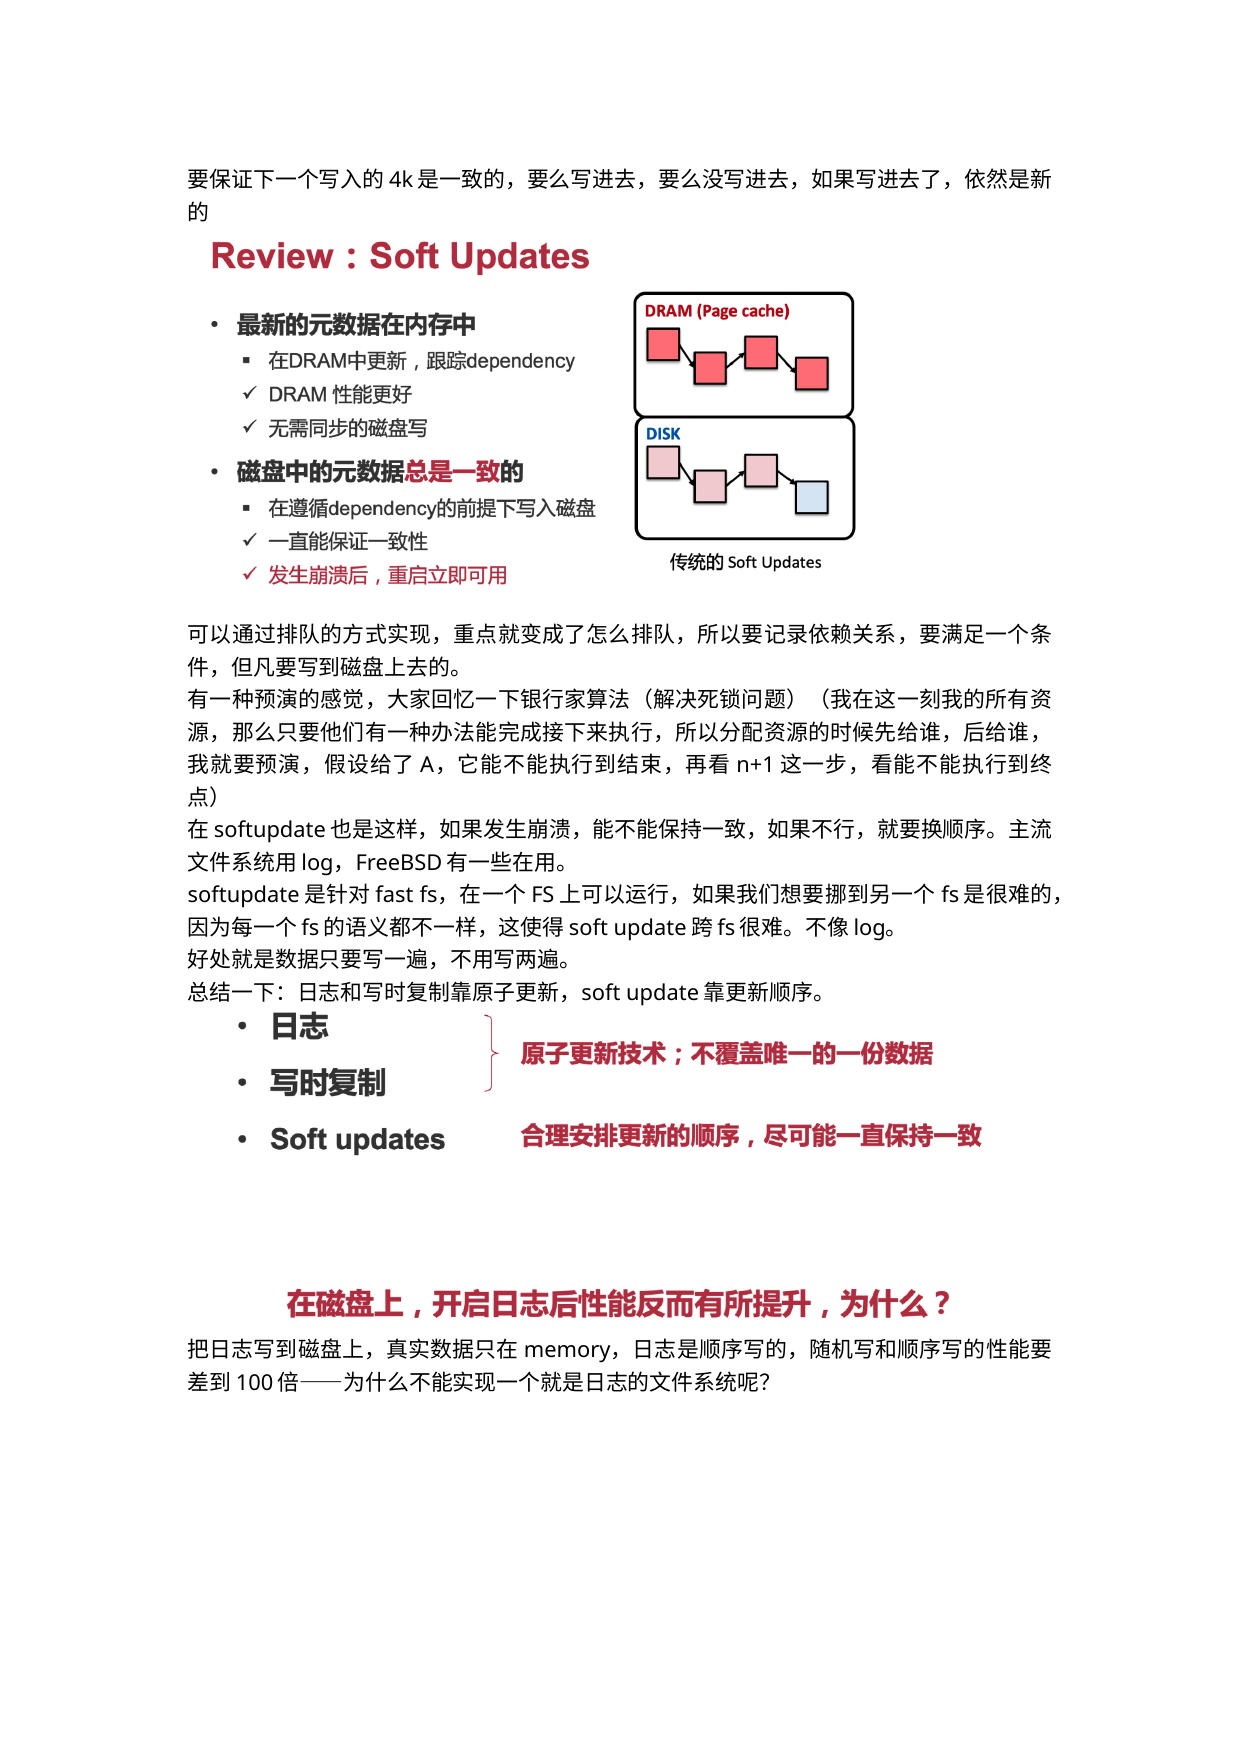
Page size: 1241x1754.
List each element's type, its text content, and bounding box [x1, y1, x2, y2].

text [187, 162, 1053, 227]
text 好处就是数据只要写一遍，不用写两遍。 [187, 942, 1053, 974]
text 把日志写到磁盘上，真实数据只在memory，日志是顺序写的，随机写和顺序写的性能要差到100倍——为什么不能实现一个就是日志的文件系统呢？ [187, 1332, 1053, 1397]
text 可以通过排队的方式实现，重点就变成了怎么排队，所以要记录依赖关系，要满足一个条件，但凡要写到磁盘上去的。 [187, 617, 1053, 682]
picture [187, 227, 882, 603]
text 总结一下：日志和写时复制靠原子更新，soft update靠更新顺序。 [187, 974, 1053, 1007]
text softupdate是针对fast fs，在一个FS上可以运行，如果我们想要挪到另一个fs是很难的，因为每一个fs的语义都不一样，这使得soft update跨fs很难。不像log。 [187, 877, 1053, 942]
text 在softupdate也是这样，如果发生崩溃，能不能保持一致，如果不行，就要换顺序。主流文件系统用log，FreeBSD有一些在用。 [187, 812, 1053, 877]
text 有一种预演的感觉，大家回忆一下银行家算法（解决死锁问题）（我在这一刻我的所有资源，那么只要他们有一种办法能完成接下来执行，所以分配资源的时候先给谁，后给谁，我就要预演，假设给了A，它能不能执行到结束，再看n+1这一步，看能不能执行到终点） [187, 682, 1053, 812]
picture [187, 1007, 1053, 1327]
